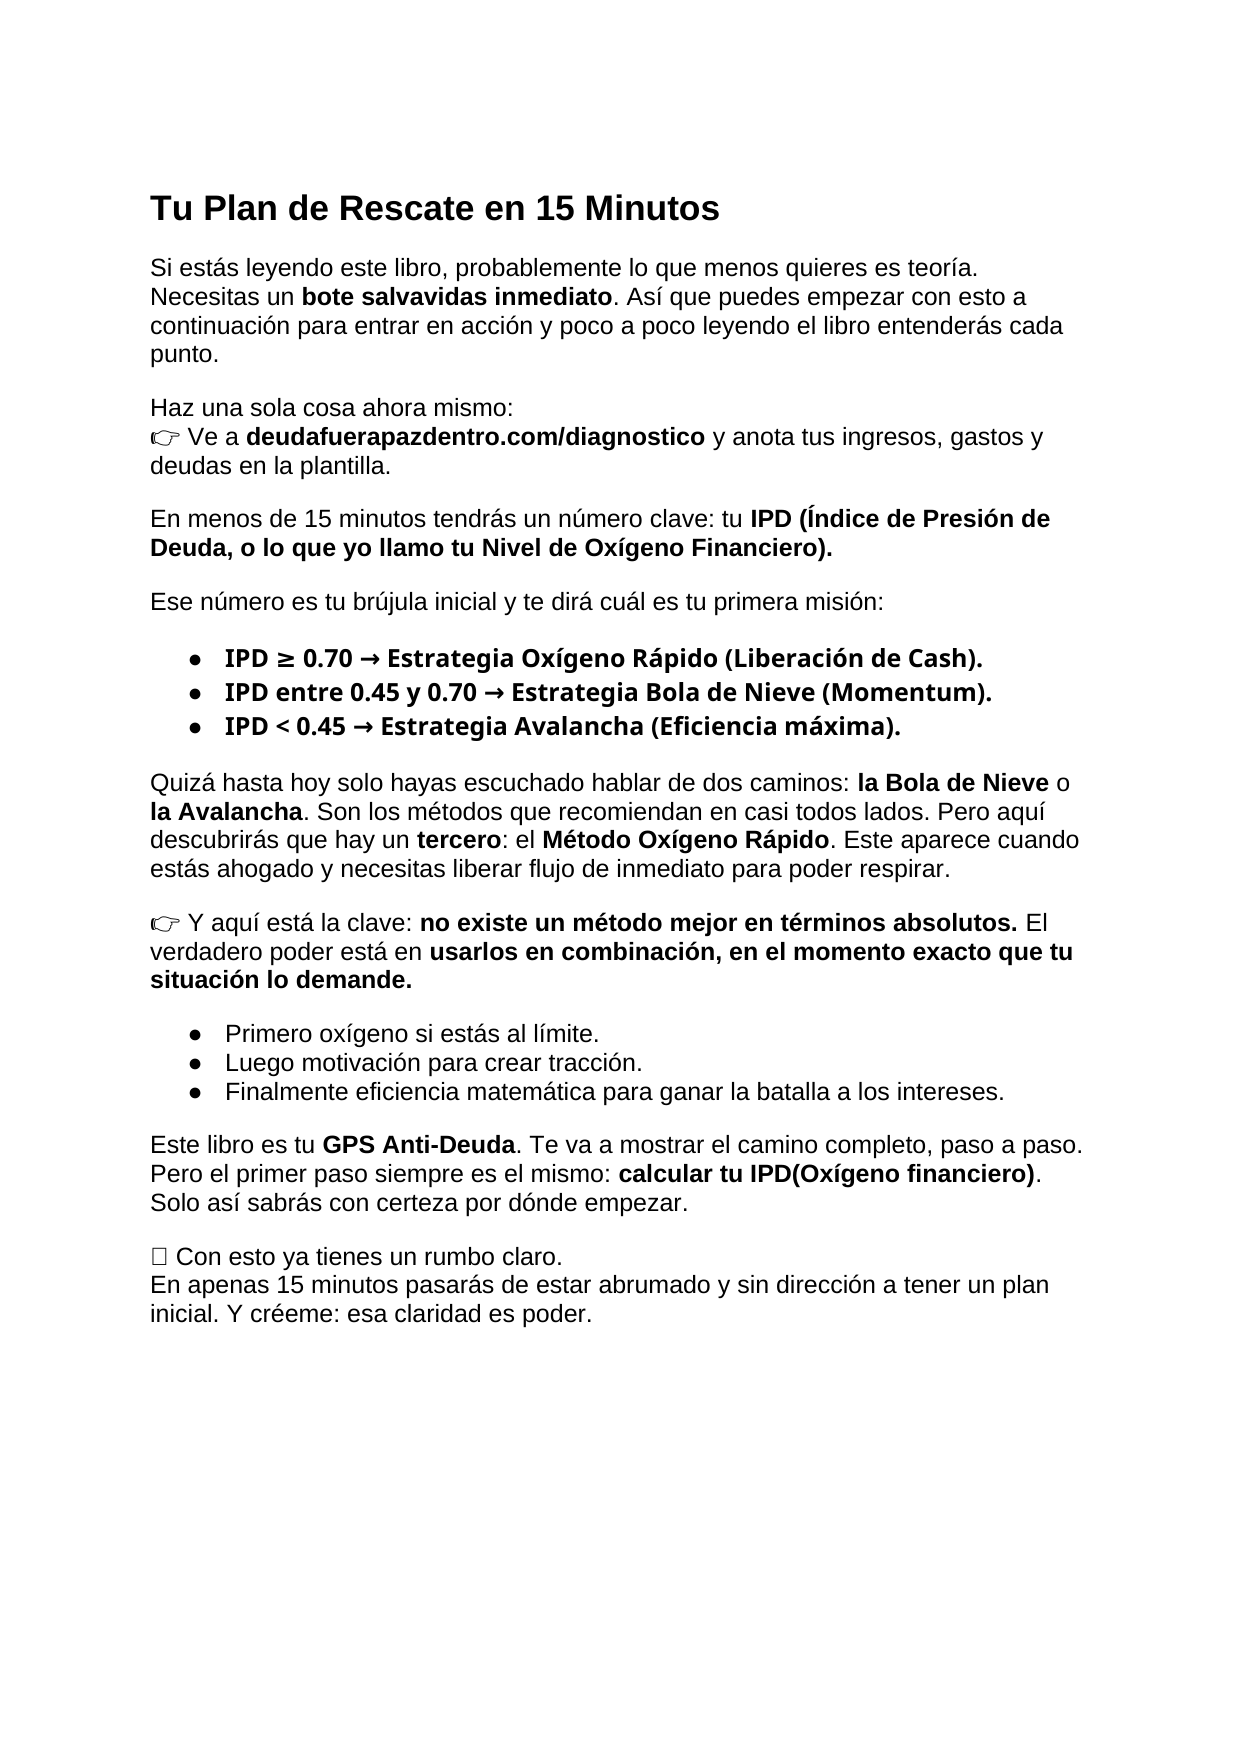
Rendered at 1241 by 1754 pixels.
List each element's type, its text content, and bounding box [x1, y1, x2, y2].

text Ese número es tu brújula inicial y te dirá cuál es tu primera misión: [150, 587, 1090, 616]
text Haz una sola cosa ahora mismo: 👉 Ve a deudafuerapazdentro.com/diagnostico y anota tus ingresos, gastos y deudas en la plantilla. [150, 393, 1090, 479]
text 👉 Y aquí está la clave: no existe un método mejor en términos absolutos. El verdadero poder está en usarlos en combinación, en el momento exacto que tu situación lo demande. [150, 908, 1090, 994]
text Quizá hasta hoy solo hayas escuchado hablar de dos caminos: la Bola de Nieve o la Avalancha. Son los métodos que recomiendan en casi todos lados. Pero aquí descubrirás que hay un tercero: el Método Oxígeno Rápido. Este aparece cuando estás ahogado y necesitas liberar flujo de inmediato para poder respirar. [150, 768, 1090, 883]
list IPD < 0.45 → Estrategia Avalancha (Eficiencia máxima). [187, 709, 1090, 743]
list Luego motivación para crear tracción. [187, 1048, 1090, 1077]
list Primero oxígeno si estás al límite. [187, 1019, 1090, 1048]
list IPD entre 0.45 y 0.70 → Estrategia Bola de Nieve (Momentum). [187, 675, 1090, 709]
text En menos de 15 minutos tendrás un número clave: tu IPD (Índice de Presión de Deuda, o lo que yo llamo tu Nivel de Oxígeno Financiero). [150, 504, 1090, 562]
text Este libro es tu GPS Anti-Deuda. Te va a mostrar el camino completo, paso a paso. Pero el primer paso siempre es el mismo: calcular tu IPD(Oxígeno financiero). Solo así sabrás con certeza por dónde empezar. [150, 1130, 1090, 1217]
list Finalmente eficiencia matemática para ganar la batalla a los intereses. [187, 1077, 1090, 1105]
text 🎯 Con esto ya tienes un rumbo claro. En apenas 15 minutos pasarás de estar abrumado y sin dirección a tener un plan inicial. Y créeme: esa claridad es poder. [150, 1242, 1090, 1328]
subtitle Tu Plan de Rescate en 15 Minutos [150, 187, 1090, 228]
list IPD ≥ 0.70 → Estrategia Oxígeno Rápido (Liberación de Cash). [187, 641, 1090, 675]
text Si estás leyendo este libro, probablemente lo que menos quieres es teoría. Necesitas un bote salvavidas inmediato. Así que puedes empezar con esto a continuación para entrar en acción y poco a poco leyendo el libro entenderás cada punto. [150, 253, 1090, 368]
